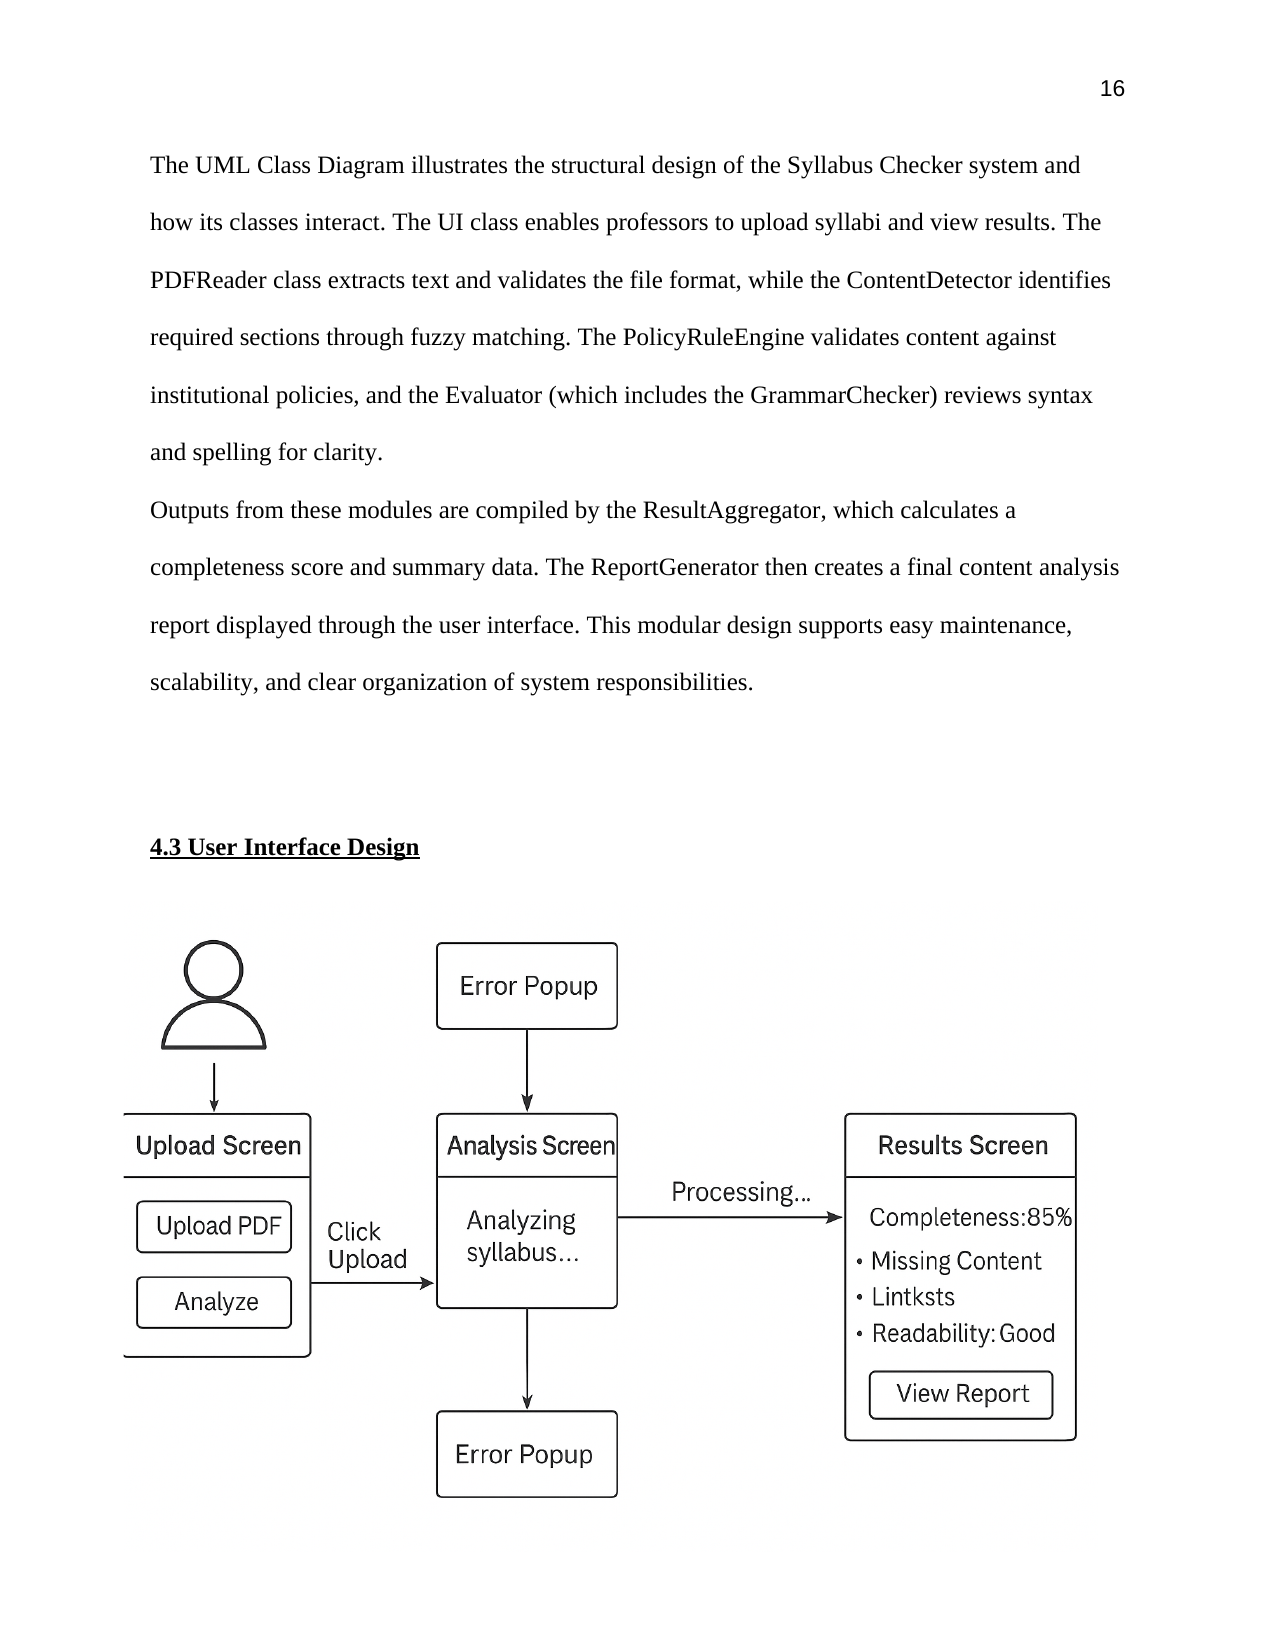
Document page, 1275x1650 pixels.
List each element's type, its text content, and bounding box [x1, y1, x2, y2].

picture [123, 901, 1099, 1552]
text 4.3 User Interface Design [150, 832, 1125, 861]
text Outputs from these modules are compiled by the ResultAggregator, which calculates a completeness score and summary data. The ReportGenerator then creates a final content analysis report displayed through the user interface. This modular design supports easy maintenance, scalability, and clear organization of system responsibilities. [150, 495, 1125, 696]
text The UML Class Diagram illustrates the structural design of the Syllabus Checker system and how its classes interact. The UI class enables professors to upload syllabi and view results. The PDFReader class extracts text and validates the file format, while the ContentDetector identifies required sections through fuzzy matching. The PolicyRuleEngine validates content against institutional policies, and the Evaluator (which includes the GrammarChecker) reviews syntax and spelling for clarity. [150, 150, 1125, 466]
